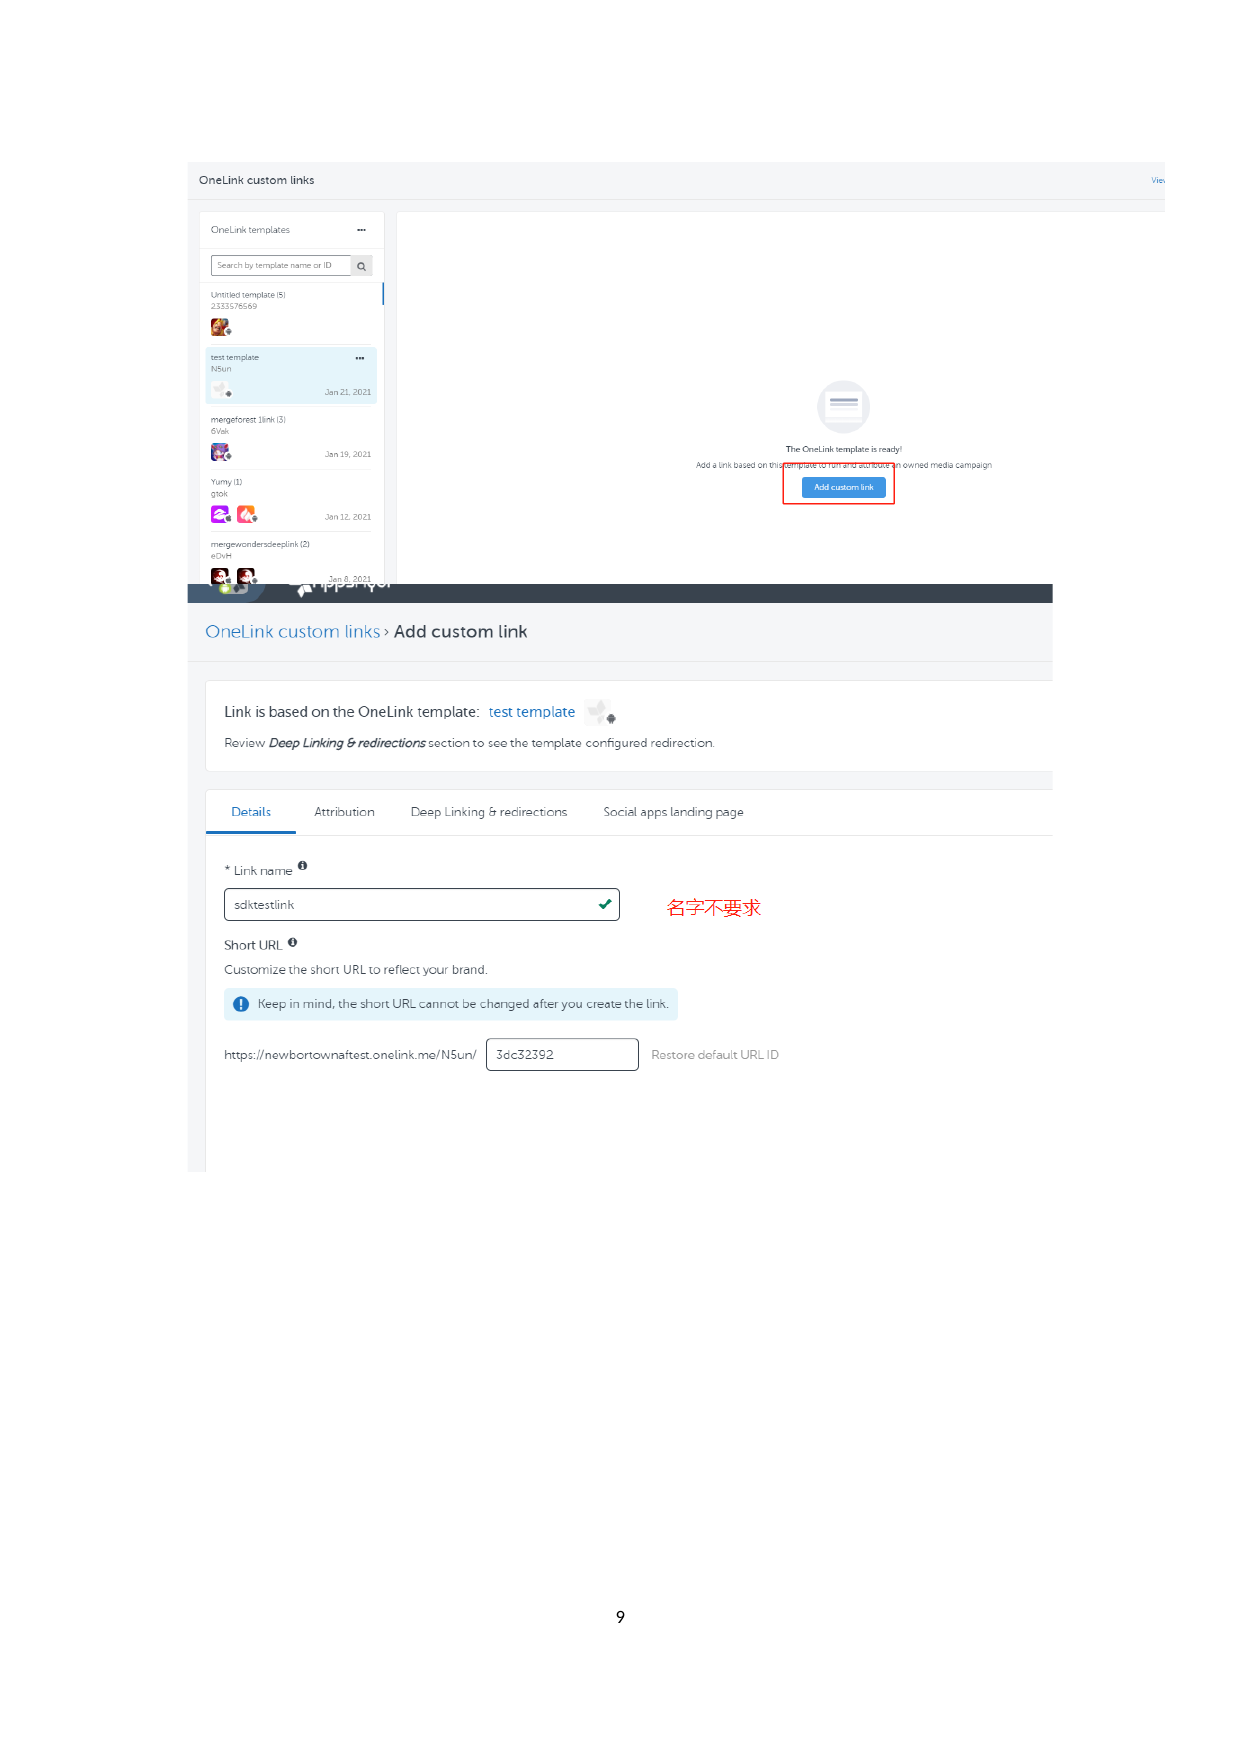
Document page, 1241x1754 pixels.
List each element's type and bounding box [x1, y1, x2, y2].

picture [187, 162, 1165, 1172]
